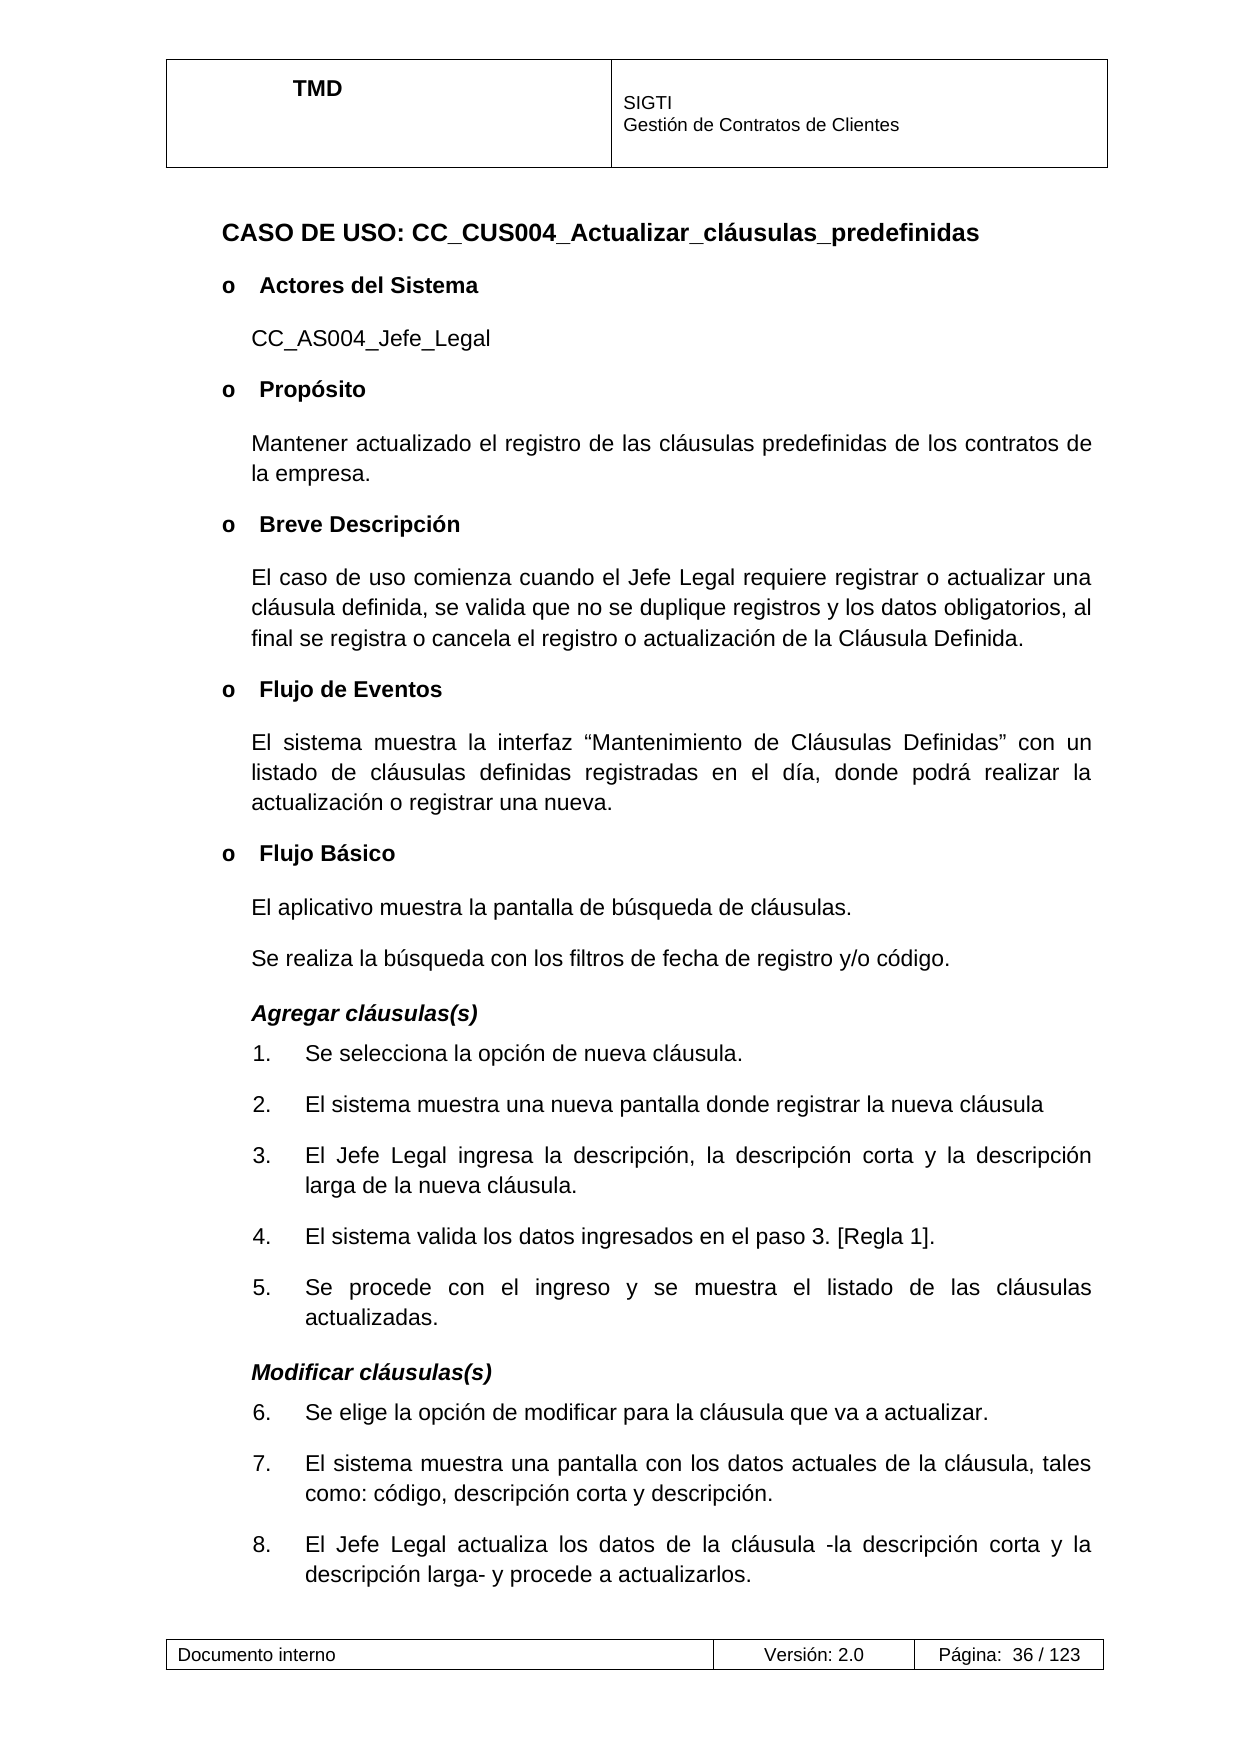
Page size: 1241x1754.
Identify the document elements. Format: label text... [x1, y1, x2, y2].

list Propósito [222, 376, 1092, 404]
list Se selecciona la opción de nueva cláusula. [252, 1039, 1092, 1066]
list Breve Descripción [222, 511, 1092, 539]
list El sistema muestra una nueva pantalla donde registrar la nueva cláusula [252, 1091, 1092, 1117]
list CC_AS004_Jefe_Legal [251, 325, 1092, 352]
list El Jefe Legal actualiza los datos de la cláusula -la descripción corta y la descripción larga- y procede a actualizarlos. [252, 1531, 1092, 1588]
list El sistema muestra la interfaz “Mantenimiento de Cláusulas Definidas” con un listado de cláusulas definidas registradas en el día, donde podrá realizar la actualización o registrar una nueva. [251, 729, 1092, 816]
list El caso de uso comienza cuando el Jefe Legal requiere registrar o actualizar una cláusula definida, se valida que no se duplique registros y los datos obligatorios, al final se registra o cancela el registro o actualización de la Cláusula Definida. [251, 564, 1092, 651]
list Se procede con el ingreso y se muestra el listado de las cláusulas actualizadas. [252, 1274, 1092, 1330]
list Modificar cláusulas(s) [251, 1359, 1092, 1386]
list El Jefe Legal ingresa la descripción, la descripción corta y la descripción larga de la nueva cláusula. [252, 1142, 1092, 1198]
list Se realiza la búsqueda con los filtros de fecha de registro y/o código. [251, 945, 1092, 971]
list Se elige la opción de modificar para la cláusula que va a actualizar. [252, 1399, 1092, 1425]
list El sistema valida los datos ingresados en el paso 3. [Regla 1]. [252, 1223, 1092, 1249]
list Mantener actualizado el registro de las cláusulas predefinidas de los contratos de la empresa. [251, 429, 1092, 486]
list Flujo de Eventos [222, 676, 1092, 704]
list El aplicativo muestra la pantalla de búsqueda de cláusulas. [251, 894, 1092, 920]
list CASO DE USO: CC_CUS004_Actualizar_cláusulas_predefinidas [222, 218, 1092, 247]
list Flujo Básico [222, 840, 1092, 869]
list El sistema muestra una pantalla con los datos actuales de la cláusula, tales como: código, descripción corta y descripción. [252, 1450, 1092, 1506]
list Actores del Sistema [222, 272, 1092, 300]
list Agregar cláusulas(s) [251, 1000, 1092, 1026]
